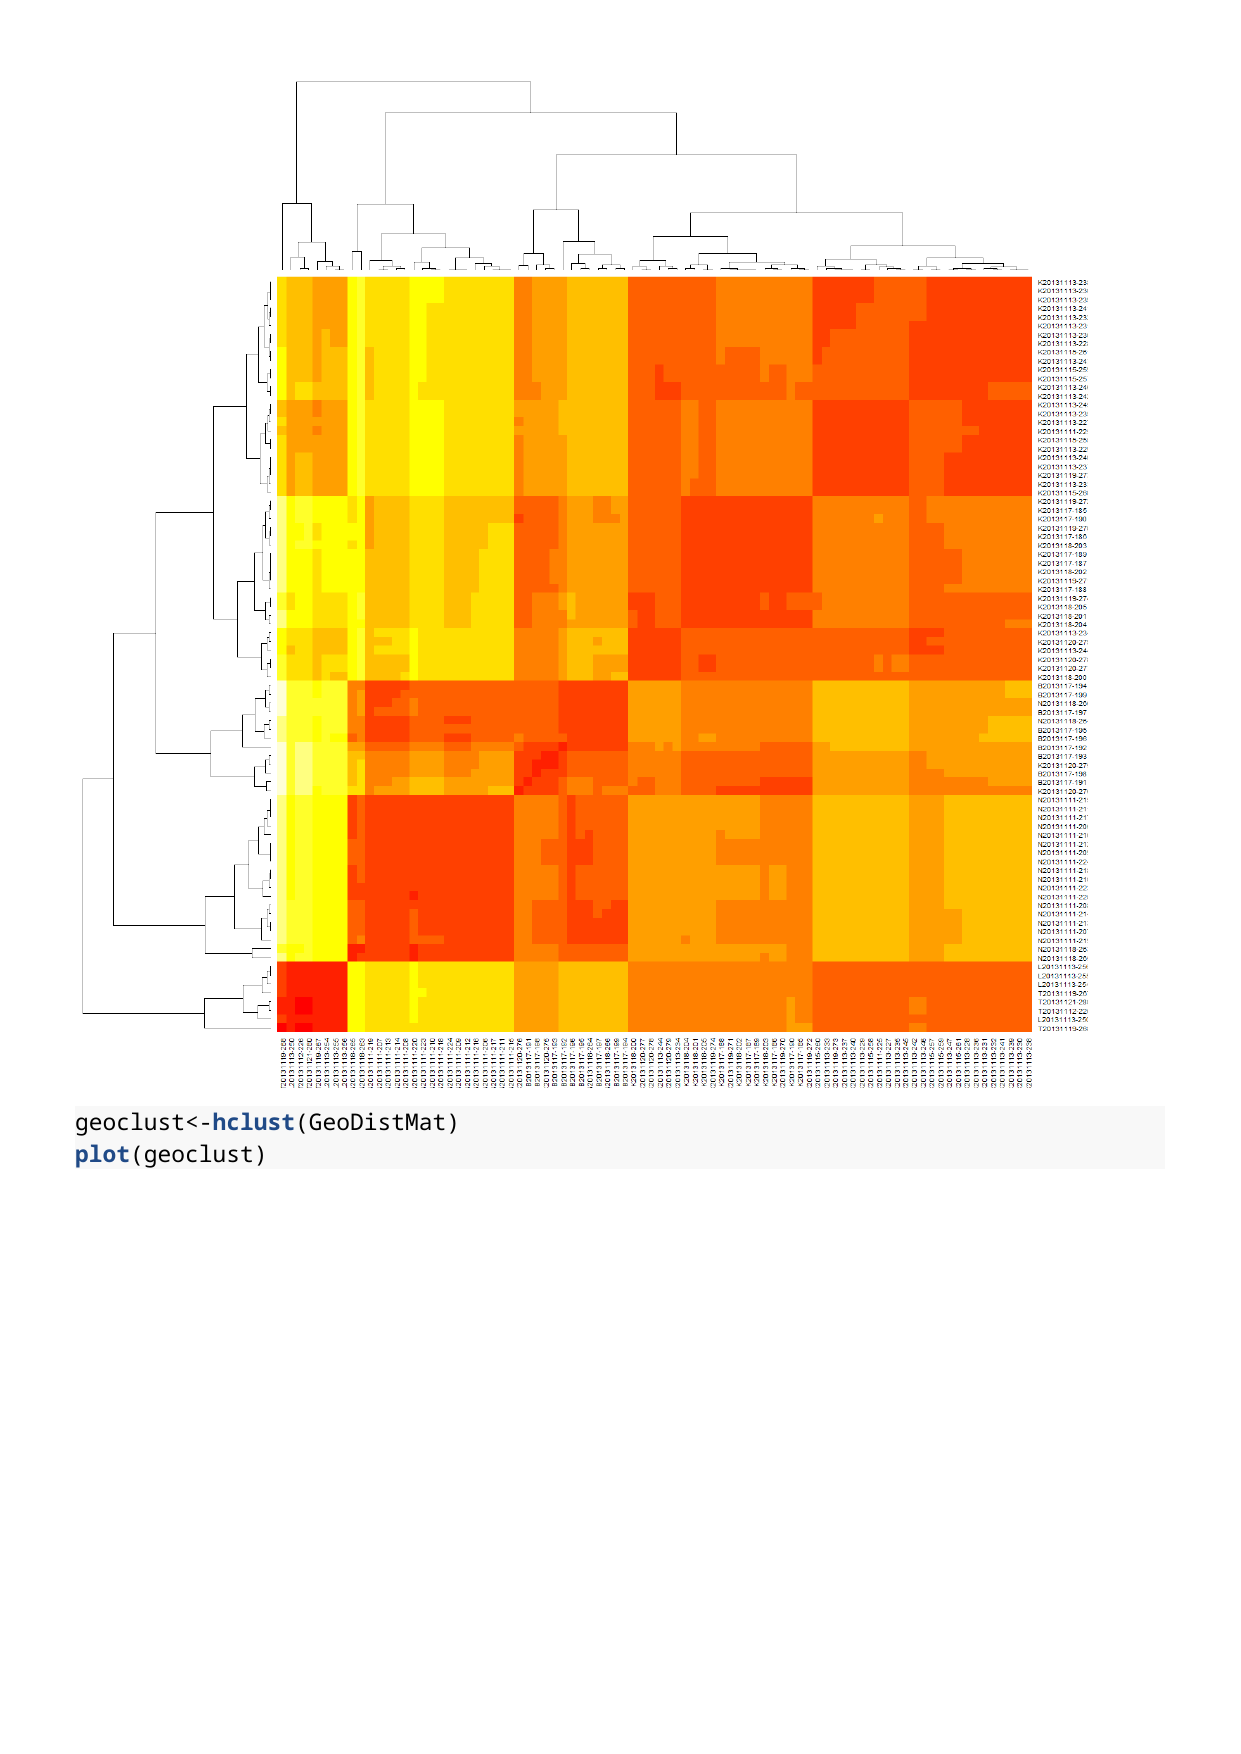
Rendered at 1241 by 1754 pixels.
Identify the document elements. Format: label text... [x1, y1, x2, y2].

text geoclust<-hclust(GeoDistMat) plot(geoclust) [267, 1106, 1165, 1169]
picture [75, 75, 1088, 1088]
